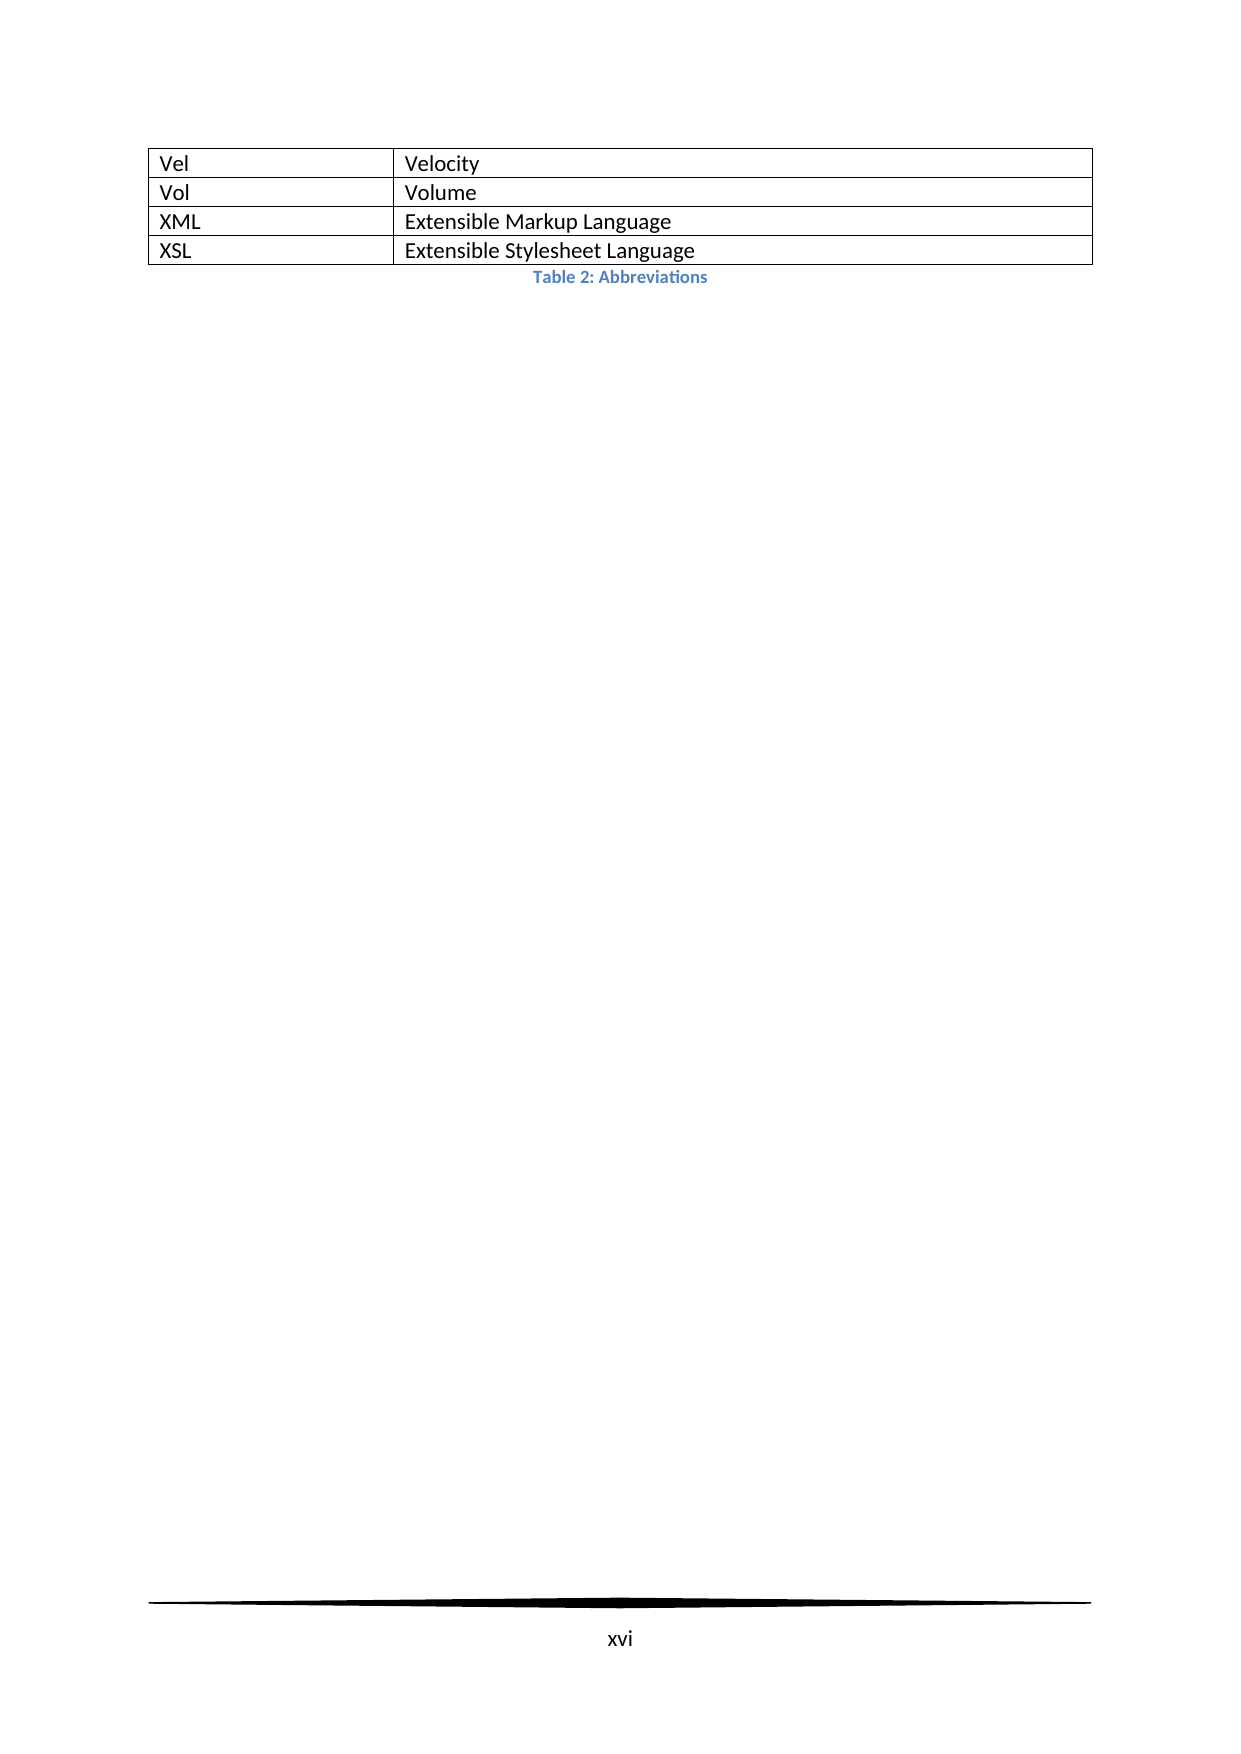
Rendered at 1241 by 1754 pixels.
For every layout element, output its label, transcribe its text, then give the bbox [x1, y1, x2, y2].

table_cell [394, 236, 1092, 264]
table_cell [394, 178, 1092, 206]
text Table 2: Abbreviations [148, 265, 1093, 288]
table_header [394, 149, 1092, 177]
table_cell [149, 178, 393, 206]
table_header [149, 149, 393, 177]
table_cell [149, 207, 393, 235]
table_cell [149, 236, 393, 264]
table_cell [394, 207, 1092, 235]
